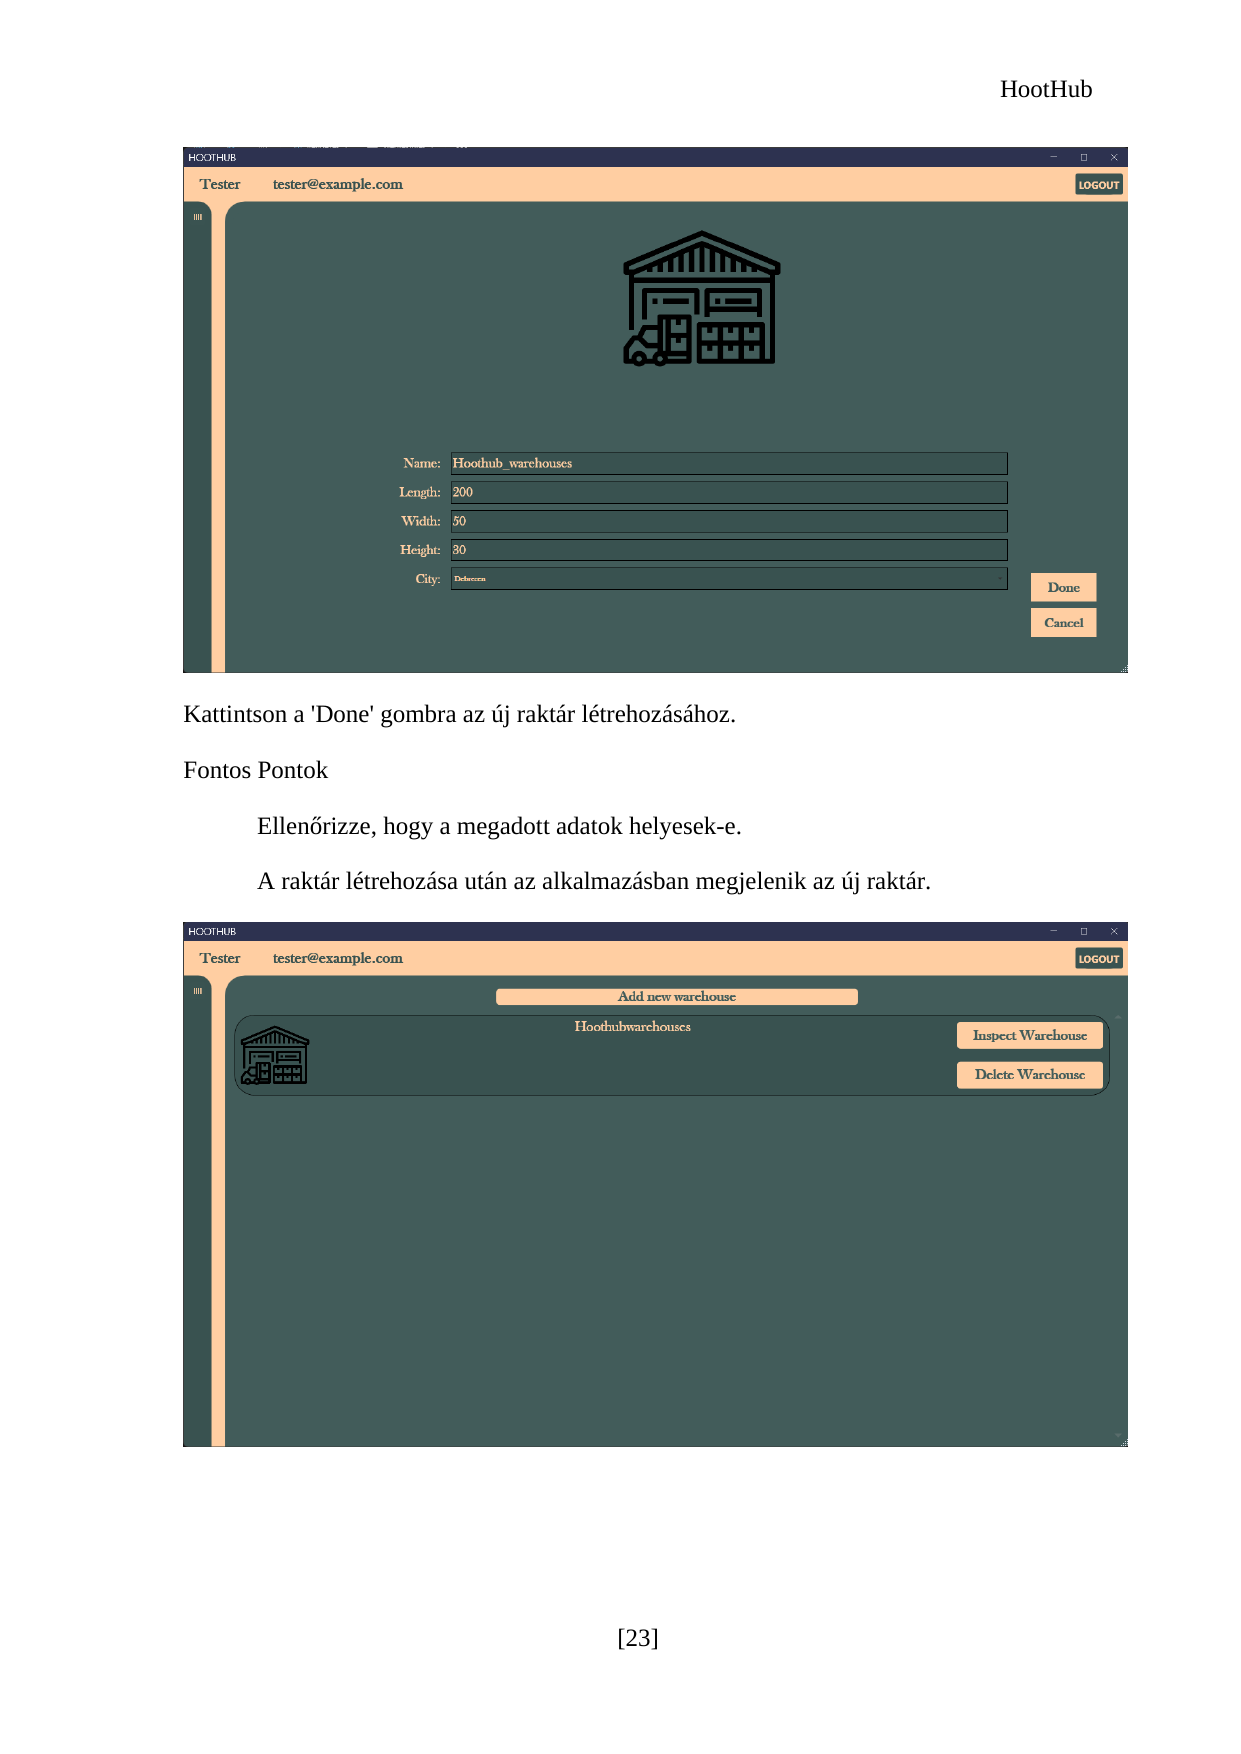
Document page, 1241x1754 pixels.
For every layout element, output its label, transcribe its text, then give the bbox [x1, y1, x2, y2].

picture [183, 147, 1128, 673]
text Kattintson a 'Done' gombra az új raktár létrehozásához. [148, 699, 1093, 728]
text A raktár létrehozása után az alkalmazásban megjelenik az új raktár. [221, 866, 1093, 895]
picture [183, 922, 1128, 1447]
text Fontos Pontok [148, 755, 1093, 784]
text Ellenőrizze, hogy a megadott adatok helyesek-e. [221, 811, 1093, 839]
